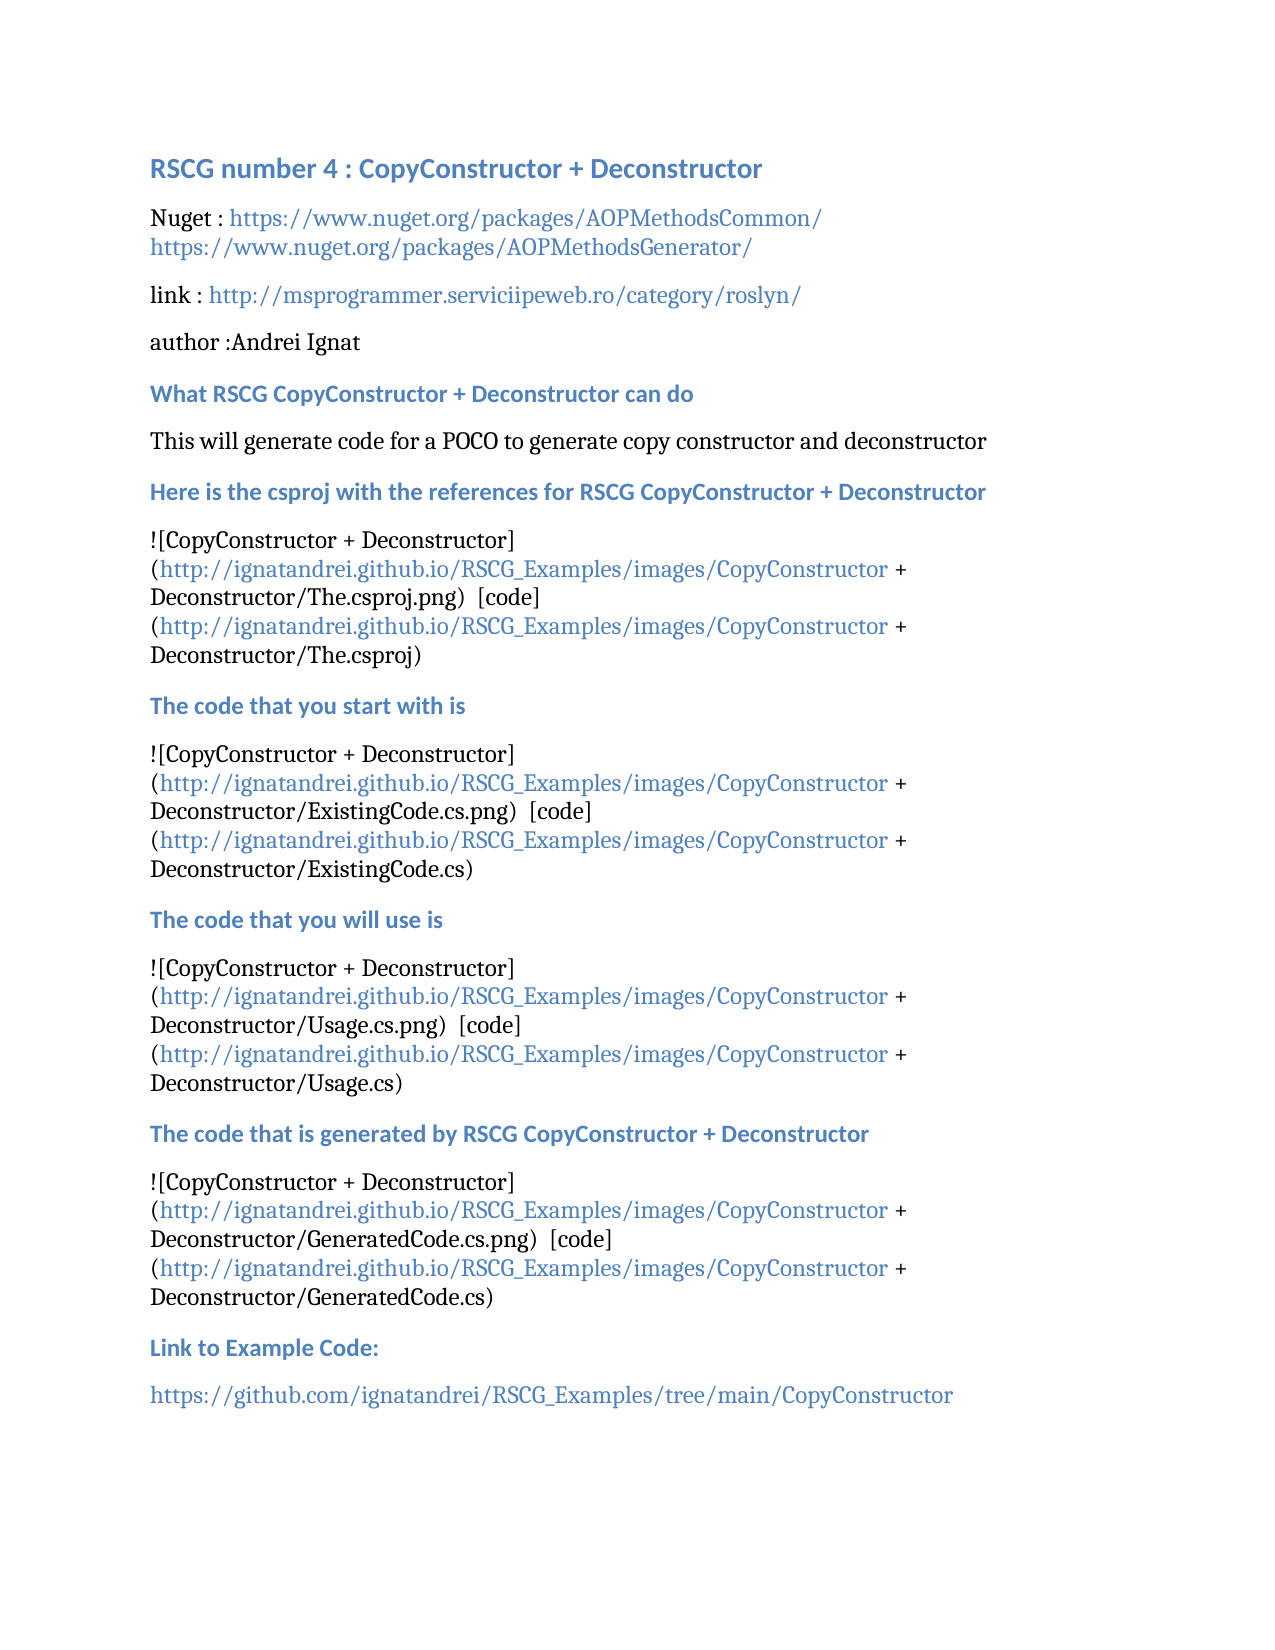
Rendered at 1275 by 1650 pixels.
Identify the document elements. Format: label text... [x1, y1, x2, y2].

subtitle What RSCG CopyConstructor + Deconstructor can do [150, 378, 1125, 408]
subtitle Link to Example Code: [150, 1332, 1125, 1362]
text Nuget : https://www.nuget.org/packages/AOPMethodsCommon/ https://www.nuget.org/packages/AOPMethodsGenerator/ [150, 204, 1125, 262]
text ![CopyConstructor + Deconstructor](http://ignatandrei.github.io/RSCG_Examples/images/CopyConstructor + Deconstructor/Usage.cs.png) [code](http://ignatandrei.github.io/RSCG_Examples/images/CopyConstructor + Deconstructor/Usage.cs) [150, 953, 1125, 1097]
text link : http://msprogrammer.serviciipeweb.ro/category/roslyn/ [150, 281, 1125, 309]
subtitle The code that you will use is [150, 904, 1125, 935]
text author :Andrei Ignat [150, 328, 1125, 357]
subtitle Here is the csproj with the references for RSCG CopyConstructor + Deconstructor [150, 477, 1125, 507]
text ![CopyConstructor + Deconstructor](http://ignatandrei.github.io/RSCG_Examples/images/CopyConstructor + Deconstructor/GeneratedCode.cs.png) [code](http://ignatandrei.github.io/RSCG_Examples/images/CopyConstructor + Deconstructor/GeneratedCode.cs) [150, 1167, 1125, 1311]
text ![CopyConstructor + Deconstructor](http://ignatandrei.github.io/RSCG_Examples/images/CopyConstructor + Deconstructor/The.csproj.png) [code](http://ignatandrei.github.io/RSCG_Examples/images/CopyConstructor + Deconstructor/The.csproj) [150, 526, 1125, 669]
subtitle RSCG number 4 : CopyConstructor + Deconstructor [150, 150, 1125, 186]
text ![CopyConstructor + Deconstructor](http://ignatandrei.github.io/RSCG_Examples/images/CopyConstructor + Deconstructor/ExistingCode.cs.png) [code](http://ignatandrei.github.io/RSCG_Examples/images/CopyConstructor + Deconstructor/ExistingCode.cs) [150, 740, 1125, 883]
text This will generate code for a POCO to generate copy constructor and deconstructor [150, 427, 1125, 456]
subtitle The code that you start with is [150, 690, 1125, 721]
subtitle The code that is generated by RSCG CopyConstructor + Deconstructor [150, 1118, 1125, 1149]
